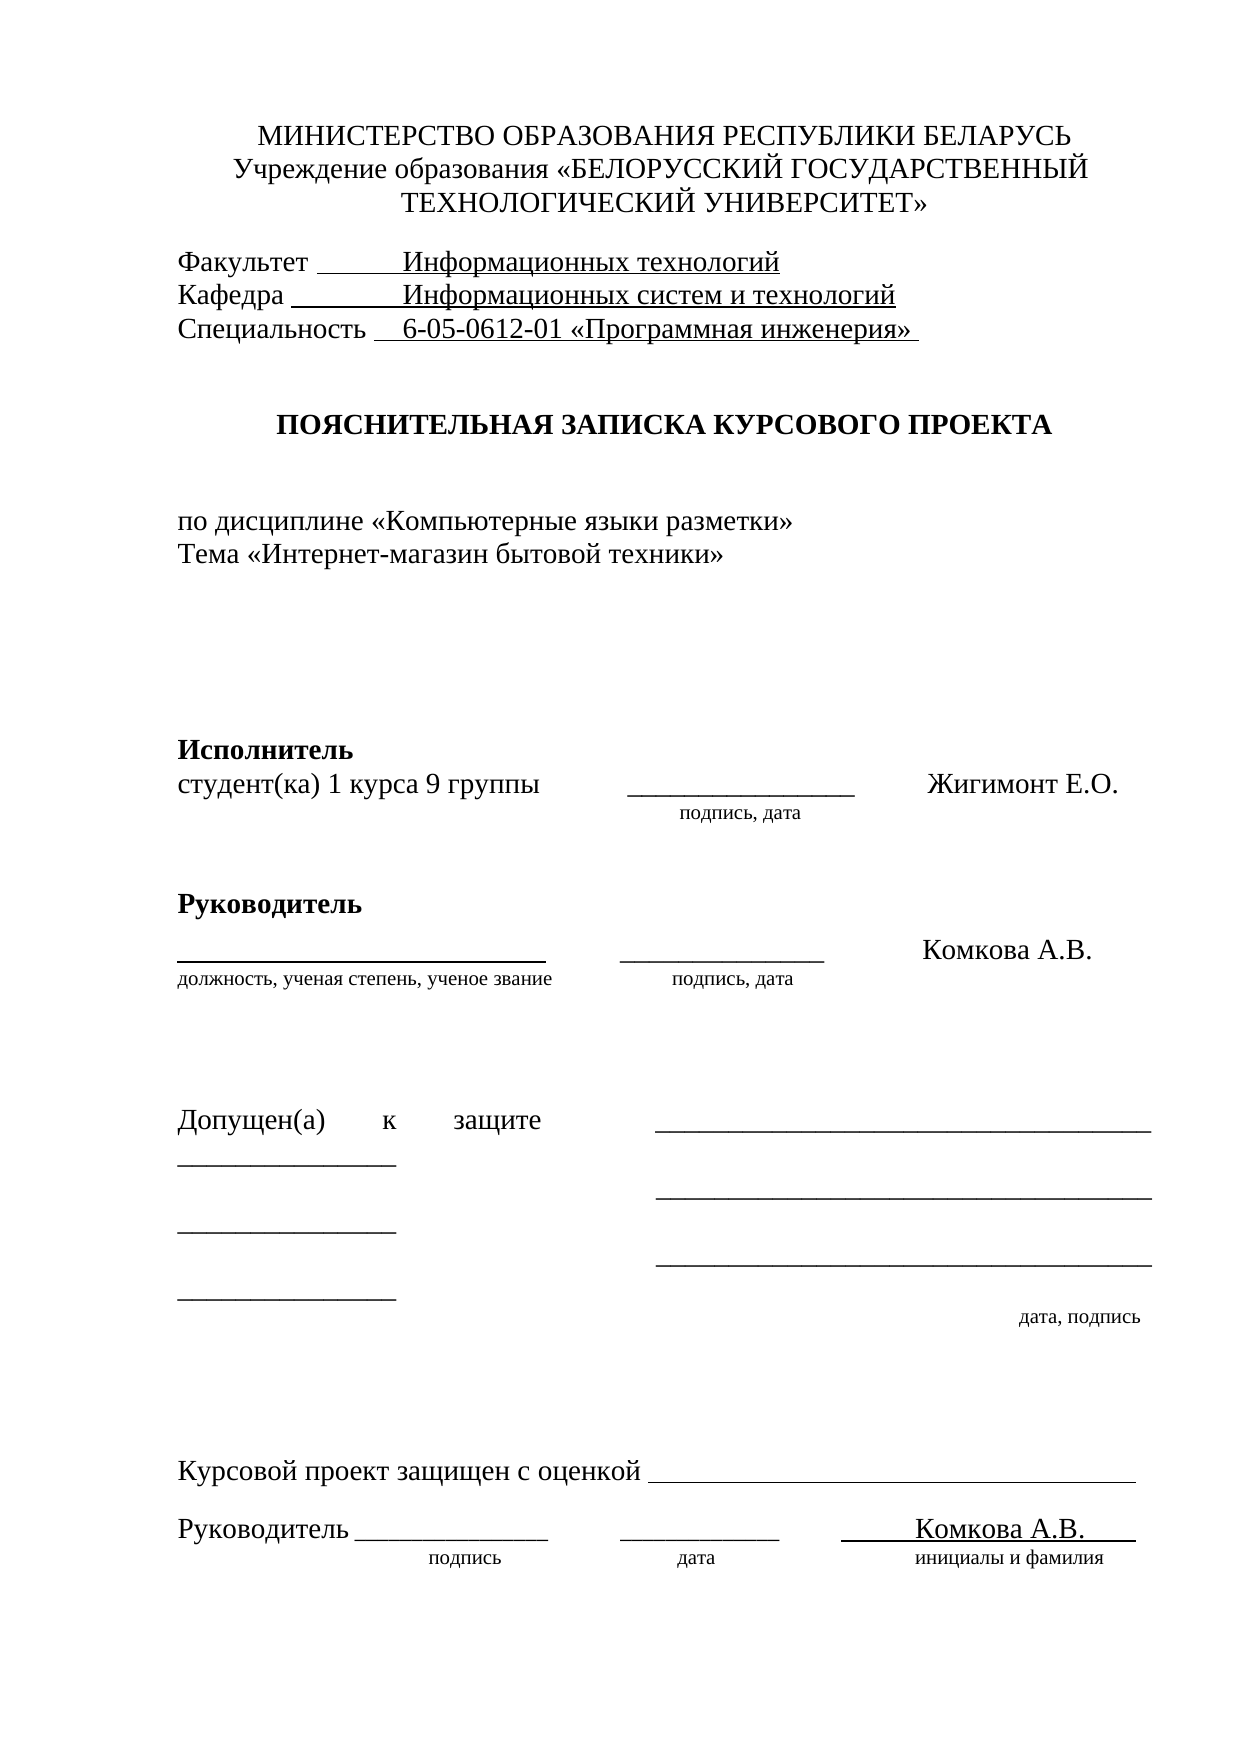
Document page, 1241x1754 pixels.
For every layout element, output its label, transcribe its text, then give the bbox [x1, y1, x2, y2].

text Курсовой проект защищен с оценкой [177, 1453, 1152, 1486]
text Исполнитель [177, 732, 1152, 766]
text Руководитель [177, 886, 1152, 920]
text по дисциплине «Компьютерные языки разметки» [177, 503, 1152, 536]
text __________________________________ _______________ [177, 1236, 1152, 1303]
text Допущен(а) к защите __________________________________ _______________ [177, 1102, 1152, 1169]
text __________________________________ _______________ [177, 1169, 1152, 1236]
text Кафедра Информационных систем и технологий [177, 277, 1152, 311]
text МИНИСТЕРСТВО ОБРАЗОВАНИЯ РЕСПУБЛИКИ БЕЛАРУСЬ Учреждение образования «БЕЛОРУССКИЙ ГОСУДАРСТВЕННЫЙ ТЕХНОЛОГИЧЕСКИЙ УНИВЕРСИТЕТ» [177, 118, 1152, 219]
text подпись, дата [177, 799, 1152, 824]
text Специальность 6-05-0612-01 «Программная инженерия» [177, 311, 1152, 344]
text подпись дата инициалы и фамилия [177, 1545, 1152, 1569]
text ______________ Комкова А.В. [177, 932, 1152, 966]
text студент(ка) 1 курса 9 группы ________________ Жигимонт Е.О. [177, 766, 1152, 799]
text ПОЯСНИТЕЛЬНАЯ ЗАПИСКА КУРСОВОГО ПРОЕКТА [177, 407, 1152, 440]
text дата, подпись [177, 1303, 1152, 1328]
text Факультет Информационных технологий [177, 244, 1152, 277]
text Тема «Интернет-магазин бытовой техники» [177, 536, 1152, 570]
text должность, ученая степень, ученое звание подпись, дата [177, 966, 1152, 990]
text Руководитель _________________ ______________ Комкова А.В. [177, 1511, 1152, 1545]
